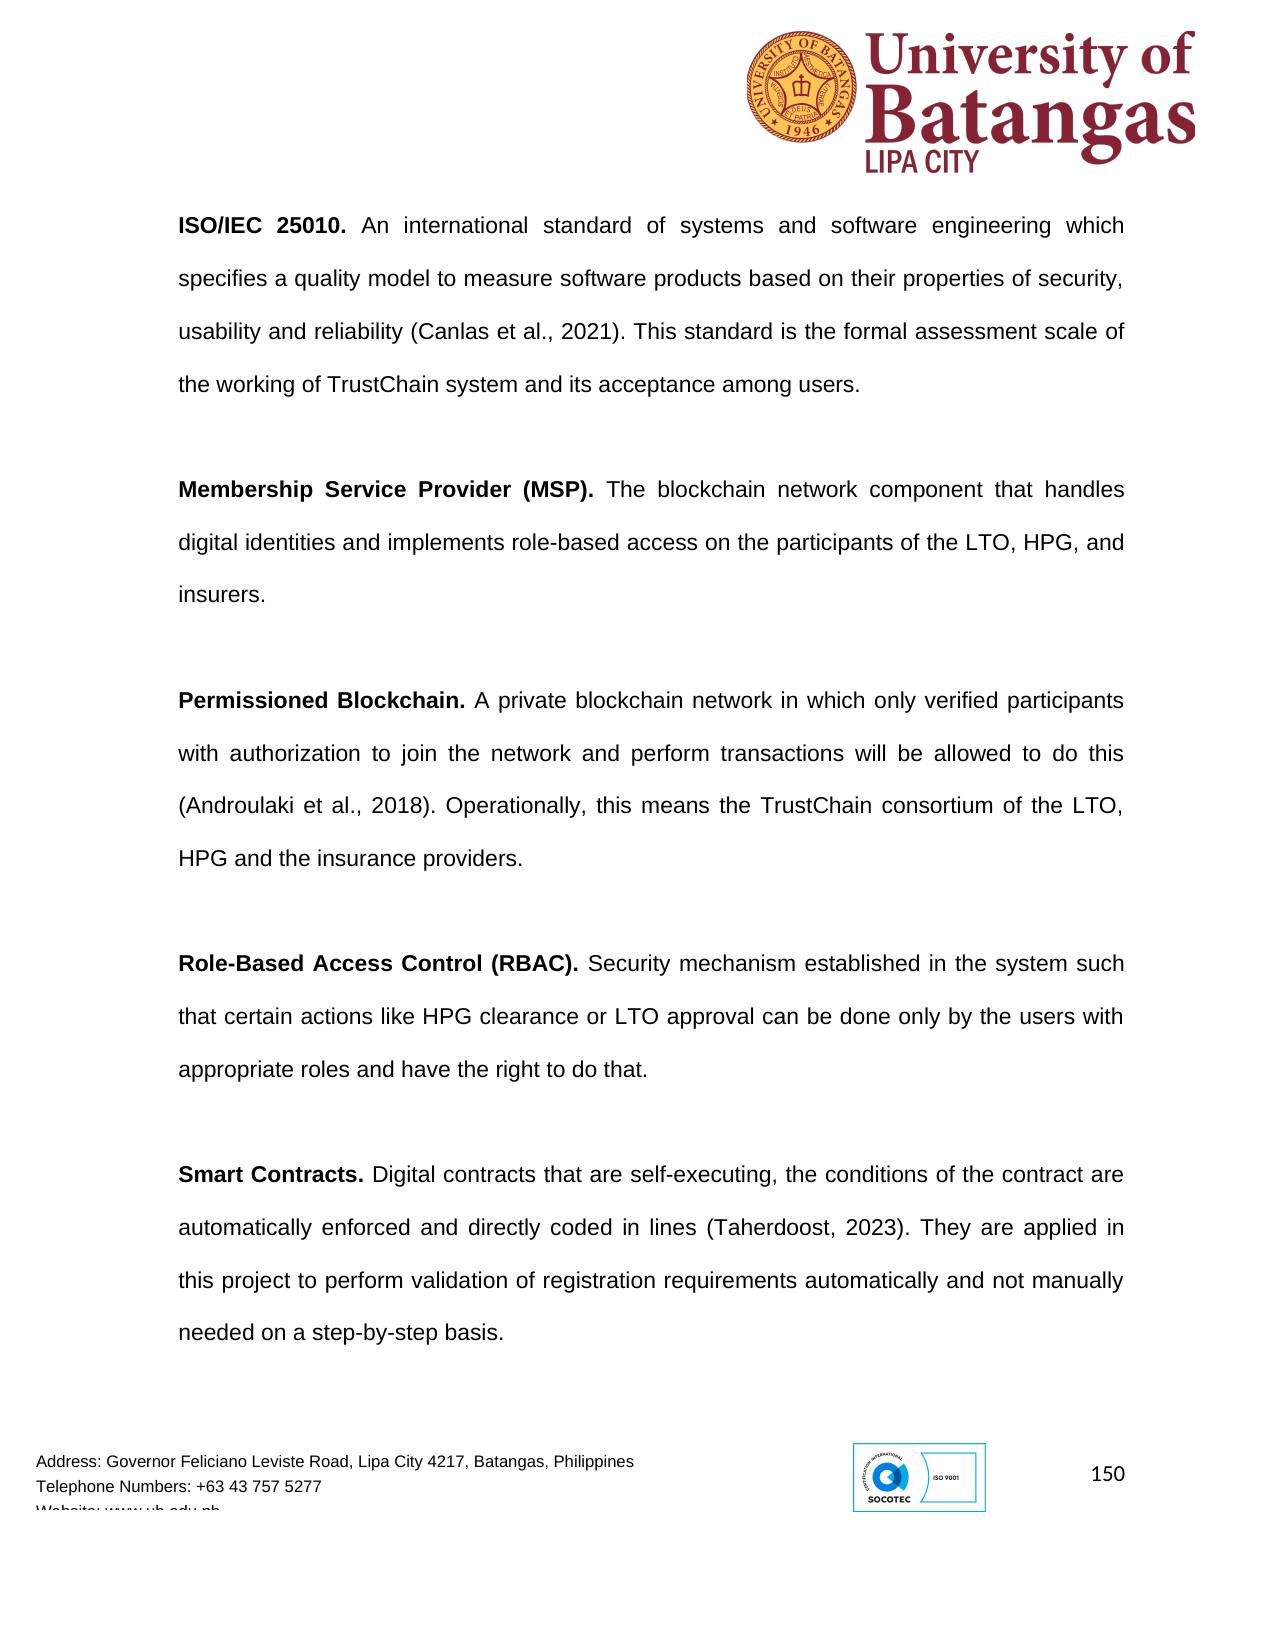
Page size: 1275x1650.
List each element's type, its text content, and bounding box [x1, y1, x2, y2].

text Role-Based Access Control (RBAC). Security mechanism established in the system such that certain actions like HPG clearance or LTO approval can be done only by the users with appropriate roles and have the right to do that. [178, 950, 1125, 1082]
text ISO/IEC 25010. An international standard of systems and software engineering which specifies a quality model to measure software products based on their properties of security, usability and reliability (Canlas et al., 2021). This standard is the formal assessment scale of the working of TrustChain system and its acceptance among users. [178, 212, 1125, 397]
picture [746, 31, 1195, 173]
picture [855, 1445, 986, 1510]
text Membership Service Provider (MSP). The blockchain network component that handles digital identities and implements role-based access on the participants of the LTO, HPG, and insurers. [178, 476, 1125, 608]
text Permissioned Blockchain. A private blockchain network in which only verified participants with authorization to join the network and perform transactions will be allowed to do this (Androulaki et al., 2018). Operationally, this means the TrustChain consortium of the LTO, HPG and the insurance providers. [178, 687, 1125, 871]
text Smart Contracts. Digital contracts that are self-executing, the conditions of the contract are automatically enforced and directly coded in lines (Taherdoost, 2023). They are applied in this project to perform validation of registration requirements automatically and not manually needed on a step-by-step basis. [178, 1161, 1125, 1346]
